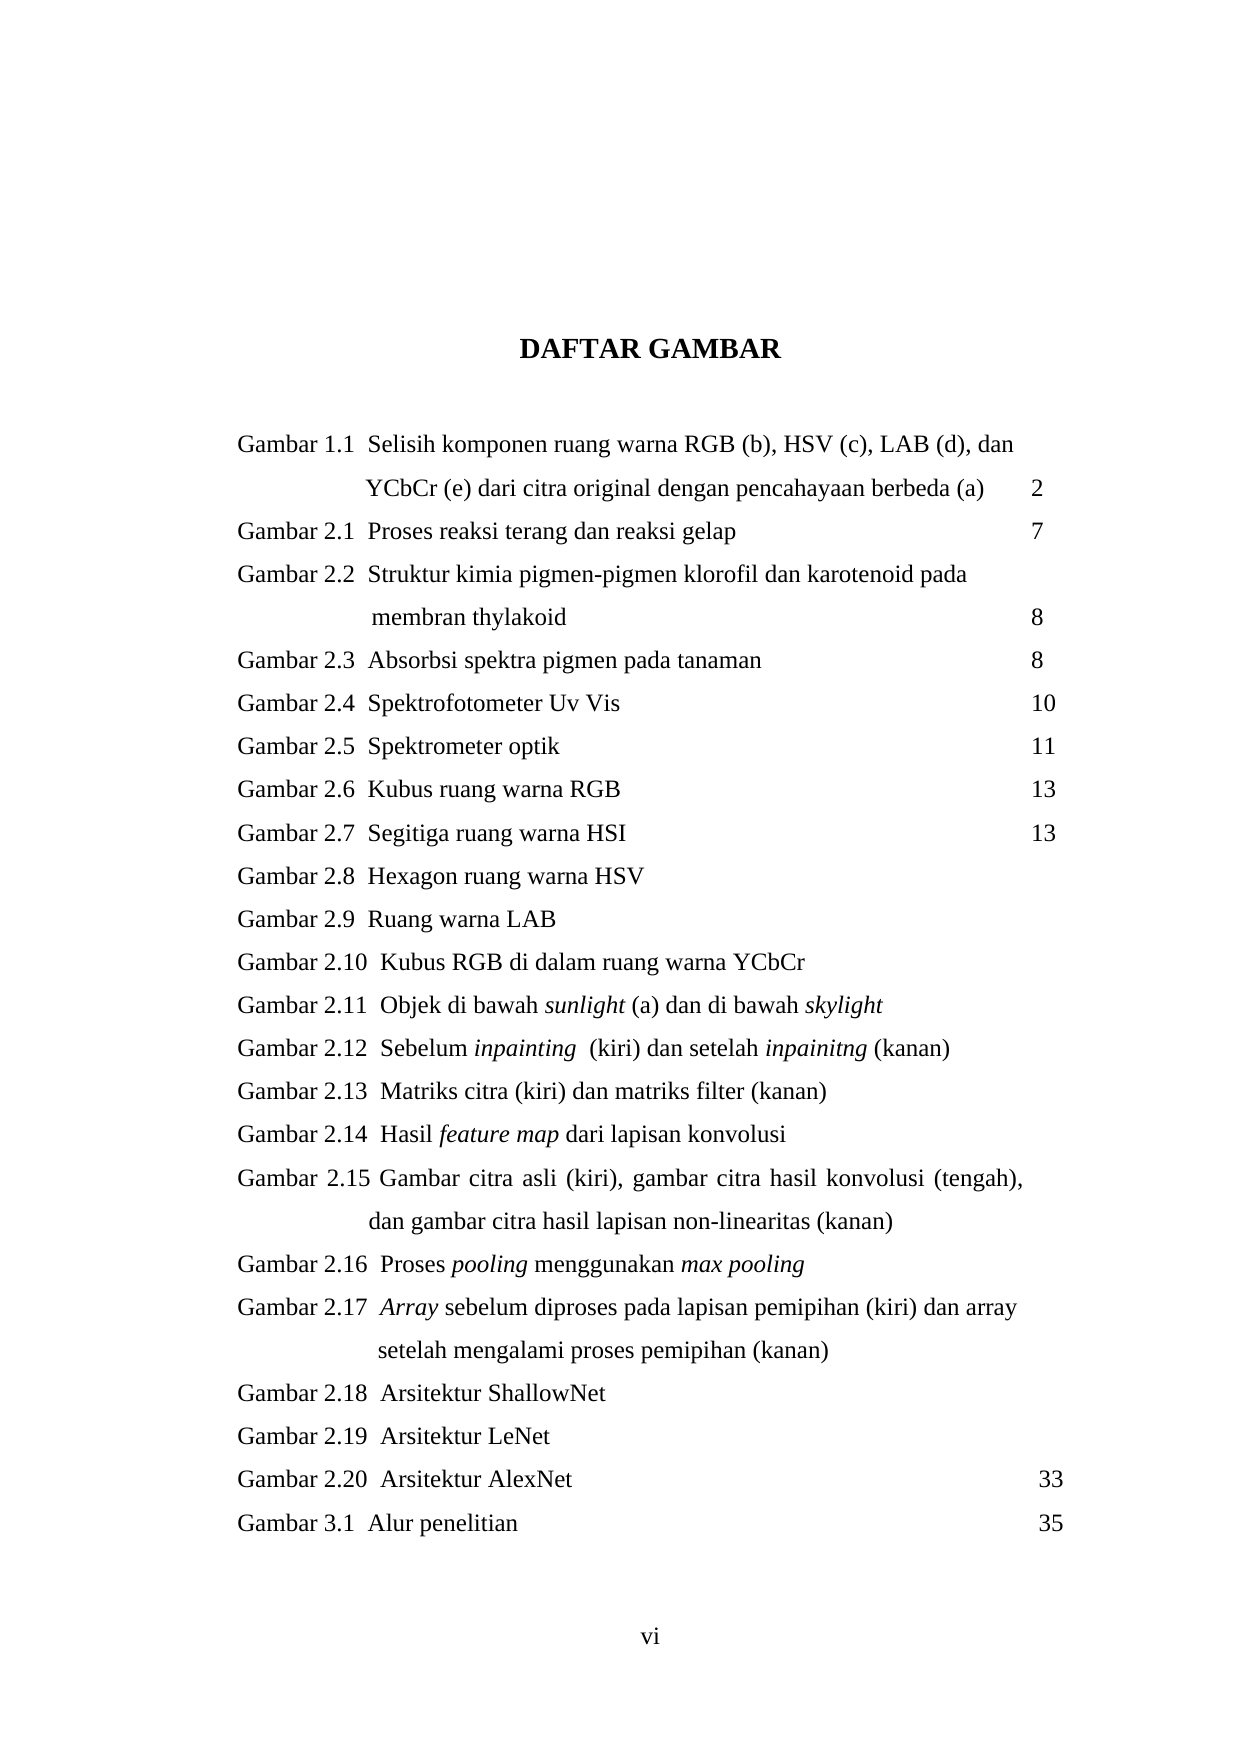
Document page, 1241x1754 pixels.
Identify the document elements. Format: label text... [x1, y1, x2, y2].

text setelah mengalami proses pemipihan (kanan) 22 [378, 1335, 1024, 1364]
text YCbCr (e) dari citra original dengan pencahayaan berbeda (a) 2 [359, 473, 1063, 501]
text Gambar 2.8 Hexagon ruang warna HSV 14 [237, 861, 1024, 889]
text Gambar 2.12 Sebelum inpainting (kiri) dan setelah inpainitng (kanan) 19 [237, 1033, 1024, 1062]
text Gambar 2.14 Hasil feature map dari lapisan konvolusi 21 [237, 1119, 1024, 1148]
text membran thylakoid 8 [359, 602, 1063, 631]
text Gambar 2.13 Matriks citra (kiri) dan matriks filter (kanan) 20 [237, 1076, 1024, 1105]
text Gambar 2.18 Arsitektur ShallowNet 33 [237, 1378, 1024, 1407]
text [237, 1464, 1063, 1536]
text Gambar 2.15 Gambar citra asli (kiri), gambar citra hasil konvolusi (tengah), dan gambar citra hasil lapisan non-linearitas (kanan) 21 [237, 1163, 1024, 1234]
text Gambar 2.11 Objek di bawah sunlight (a) dan di bawah skylight 17 [237, 990, 1024, 1019]
text Gambar 2.17 Array sebelum diproses pada lapisan pemipihan (kiri) dan array [237, 1292, 1024, 1321]
text Gambar 2.1 Proses reaksi terang dan reaksi gelap 7 [237, 516, 1063, 544]
text Gambar 2.4 Spektrofotometer Uv Vis 10 [237, 688, 1063, 717]
text Gambar 2.5 Spektrometer optik 11 [237, 731, 1063, 760]
text Gambar 1.1 Selisih komponen ruang warna RGB (b), HSV (c), LAB (d), dan [237, 429, 1063, 458]
text Gambar 2.10 Kubus RGB di dalam ruang warna YCbCr 16 [237, 947, 1024, 976]
subtitle DAFTAR GAMBAR [237, 332, 1063, 365]
text Gambar 2.16 Proses pooling menggunakan max pooling 22 [237, 1249, 1024, 1278]
text Gambar 2.9 Ruang warna LAB 15 [237, 904, 1024, 933]
text Gambar 2.6 Kubus ruang warna RGB 13 [237, 774, 1063, 803]
text Gambar 2.7 Segitiga ruang warna HSI 13 [237, 818, 1063, 846]
text Gambar 2.3 Absorbsi spektra pigmen pada tanaman 8 [237, 645, 1063, 674]
text Gambar 2.2 Struktur kimia pigmen-pigmen klorofil dan karotenoid pada [237, 559, 1063, 588]
text Gambar 2.19 Arsitektur LeNet 33 [237, 1421, 1024, 1450]
